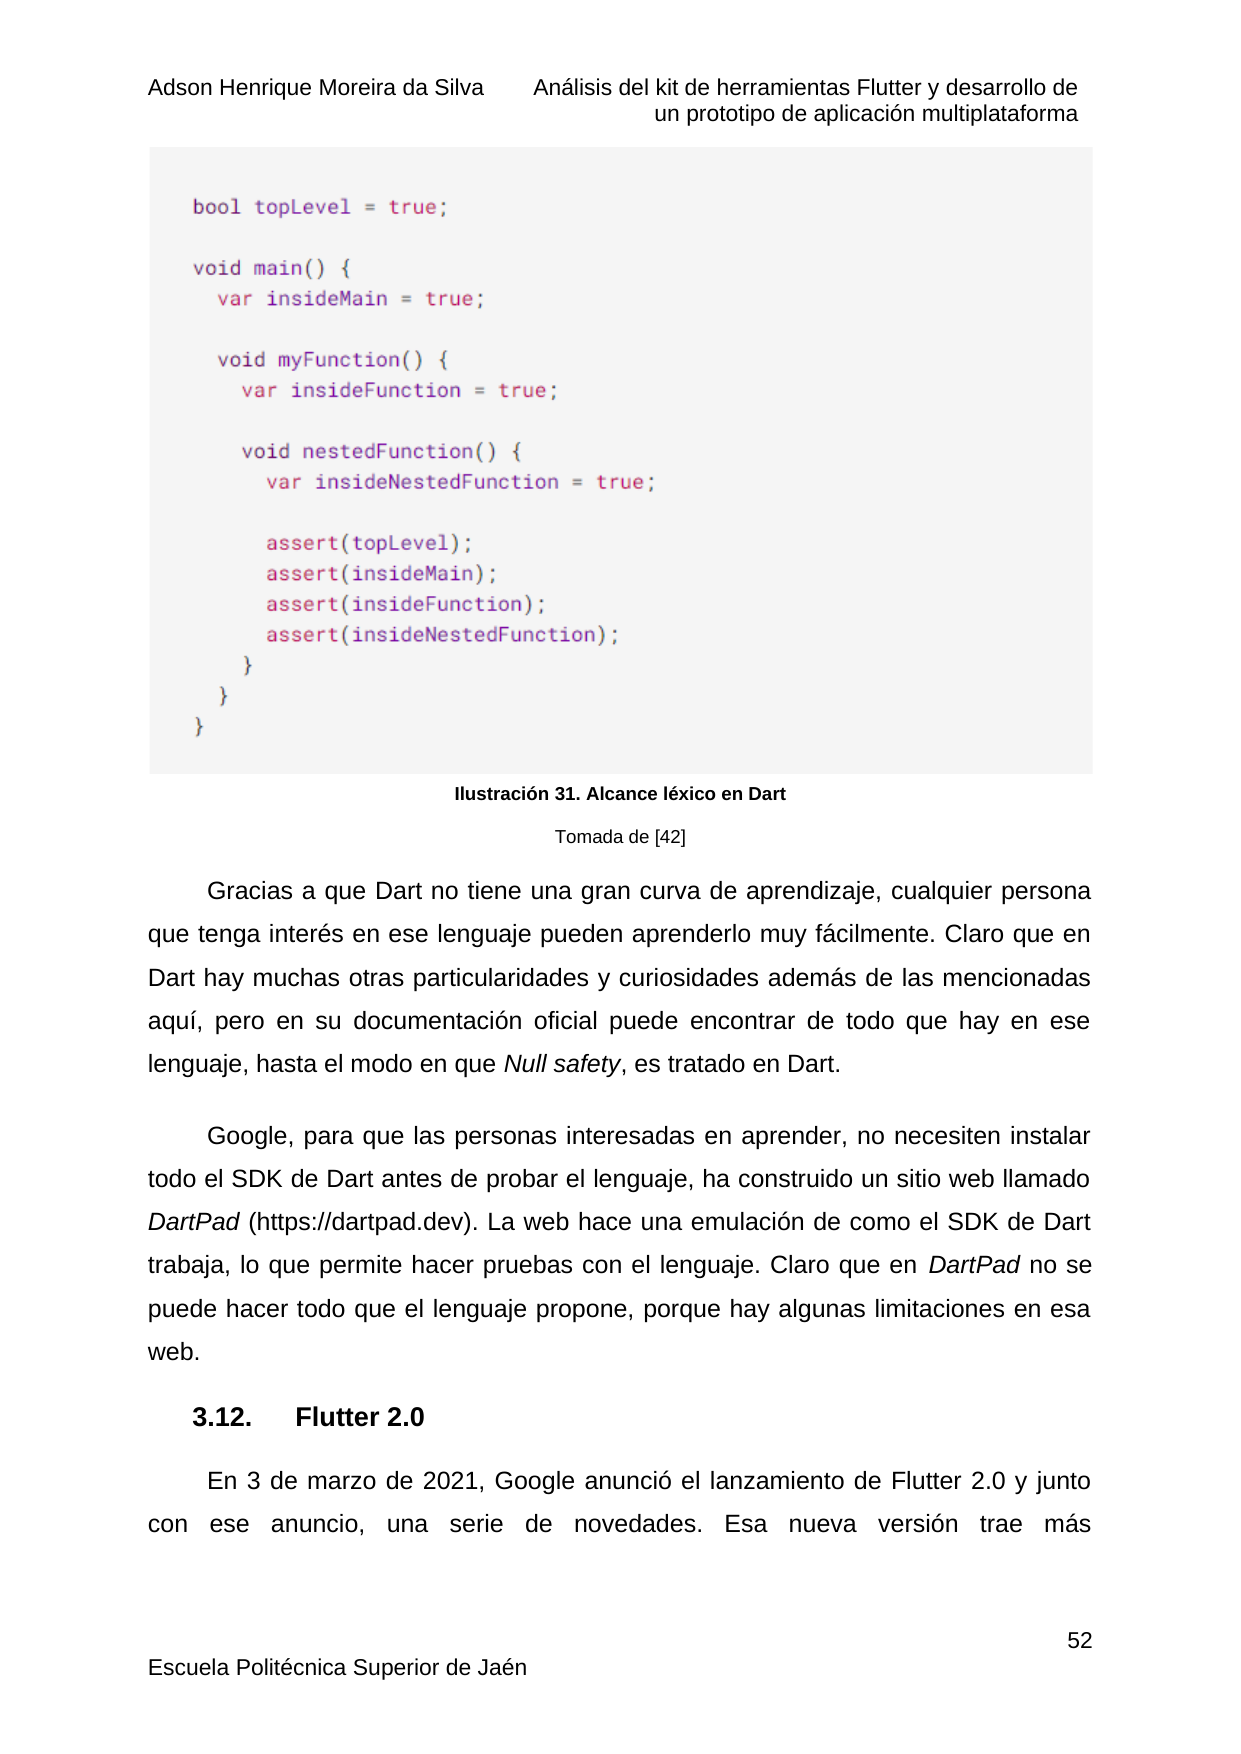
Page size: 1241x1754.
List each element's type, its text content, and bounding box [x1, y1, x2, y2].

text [148, 1466, 1092, 1538]
text Google, para que las personas interesadas en aprender, no necesiten instalar todo el SDK de Dart antes de probar el lenguaje, ha construido un sitio web llamado DartPad (https://dartpad.dev). La web hace una emulación de como el SDK de Dart trabaja, lo que permite hacer pruebas con el lenguaje. Claro que en DartPad no se puede hacer todo que el lenguaje propone, porque hay algunas limitaciones en esa web. [148, 1121, 1092, 1365]
picture [147, 147, 1093, 774]
subtitle Flutter 2.0 [192, 1401, 1092, 1432]
text Gracias a que Dart no tiene una gran curva de aprendizaje, cualquier persona que tenga interés en ese lenguaje pueden aprenderlo muy fácilmente. Claro que en Dart hay muchas otras particularidades y curiosidades además de las mencionadas aquí, pero en su documentación oficial puede encontrar de todo que hay en ese lenguaje, hasta el modo en que Null safety, es tratado en Dart. [148, 876, 1092, 1077]
